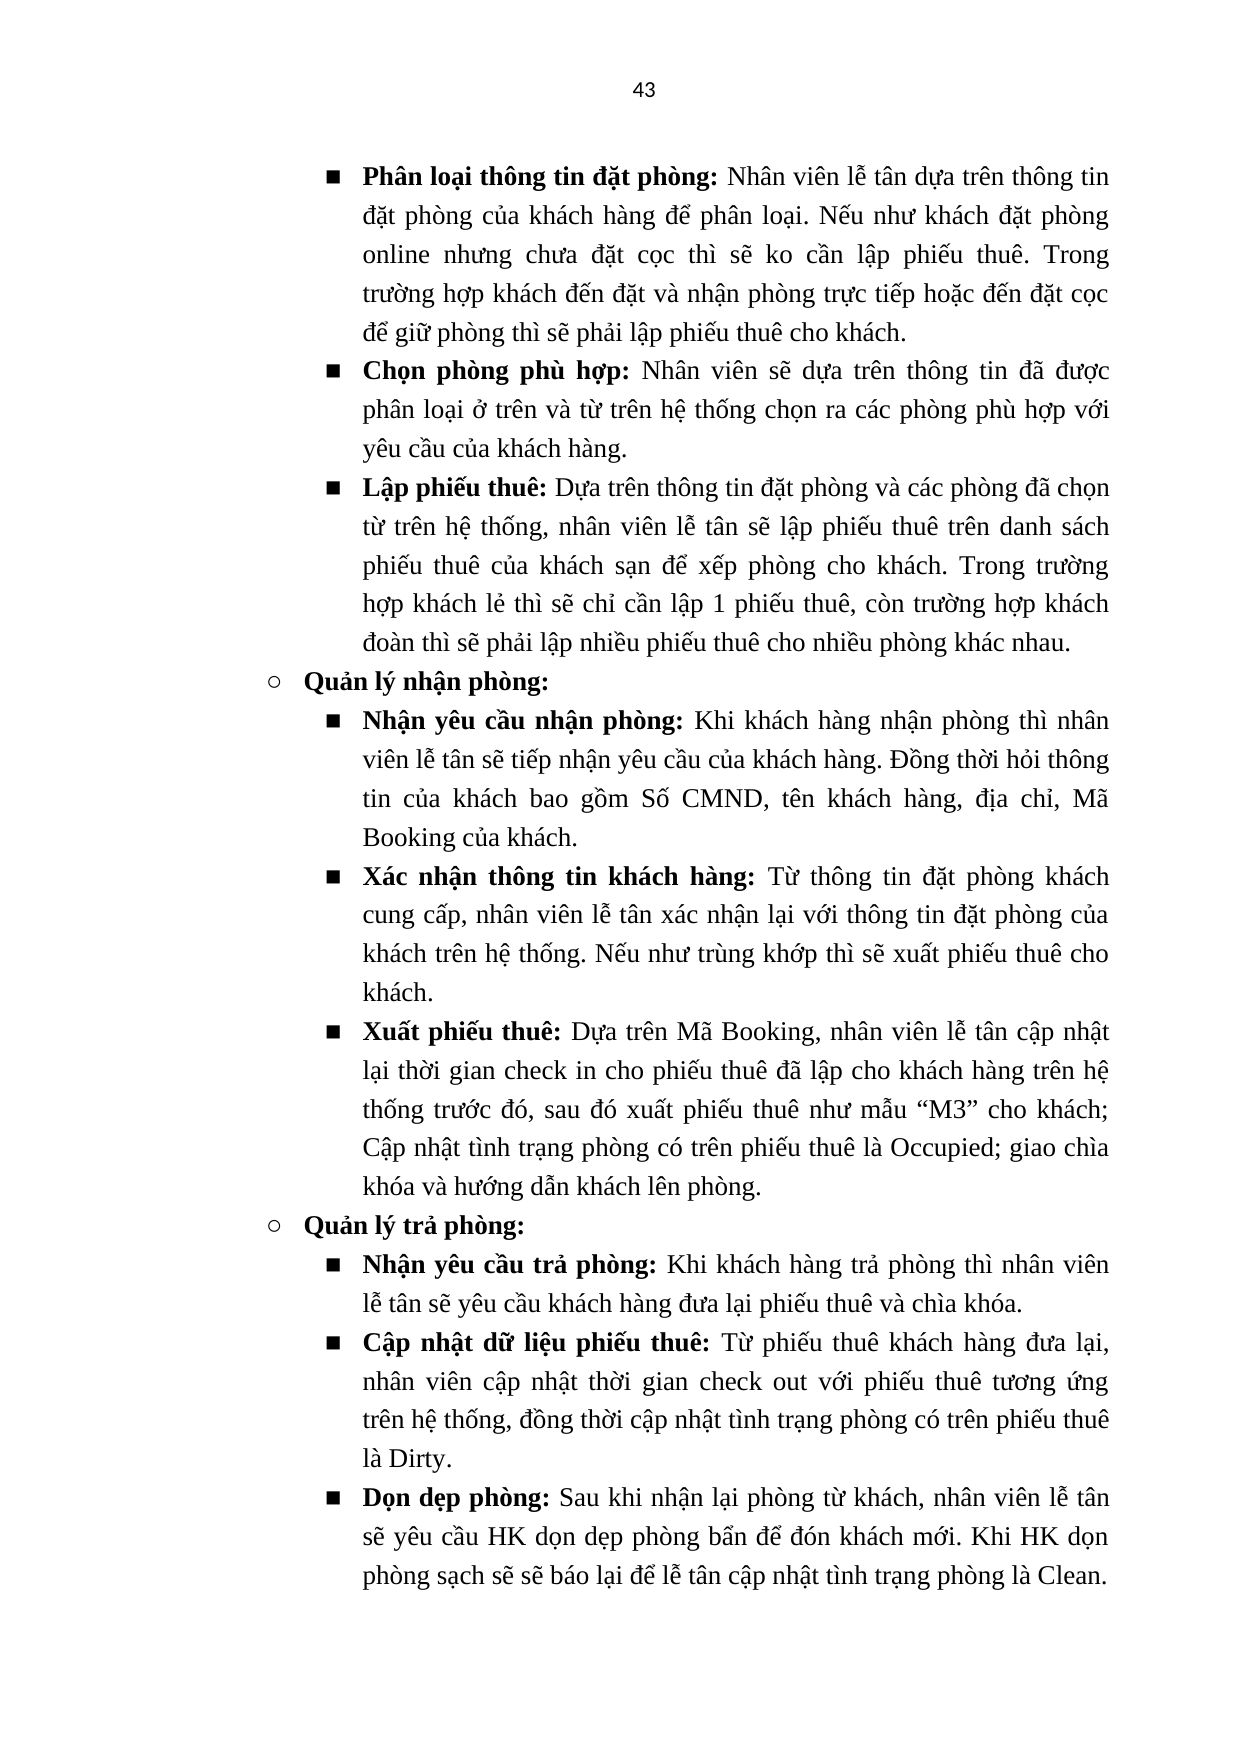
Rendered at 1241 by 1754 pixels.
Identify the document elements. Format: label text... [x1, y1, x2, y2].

list Xác nhận thông tin khách hàng: Từ thông tin đặt phòng khách cung cấp, nhân viên lễ tân xác nhận lại với thông tin đặt phòng của khách trên hệ thống. Nếu như trùng khớp thì sẽ xuất phiếu thuê cho khách. [325, 859, 1110, 1007]
list Xuất phiếu thuê: Dựa trên Mã Booking, nhân viên lễ tân cập nhật lại thời gian check in cho phiếu thuê đã lập cho khách hàng trên hệ thống trước đó, sau đó xuất phiếu thuê như mẫu “M3” cho khách; Cập nhật tình trạng phòng có trên phiếu thuê là Occupied; giao chìa khóa và hướng dẫn khách lên phòng. [325, 1015, 1110, 1202]
list Phân loại thông tin đặt phòng: Nhân viên lễ tân dựa trên thông tin đặt phòng của khách hàng để phân loại. Nếu như khách đặt phòng online nhưng chưa đặt cọc thì sẽ ko cần lập phiếu thuê. Trong trường hợp khách đến đặt và nhận phòng trực tiếp hoặc đến đặt cọc để giữ phòng thì sẽ phải lập phiếu thuê cho khách. [325, 160, 1110, 347]
list Lập phiếu thuê: Dựa trên thông tin đặt phòng và các phòng đã chọn từ trên hệ thống, nhân viên lễ tân sẽ lập phiếu thuê trên danh sách phiếu thuê của khách sạn để xếp phòng cho khách. Trong trường hợp khách lẻ thì sẽ chỉ cần lập 1 phiếu thuê, còn trường hợp khách đoàn thì sẽ phải lập nhiều phiếu thuê cho nhiều phòng khác nhau. [325, 471, 1110, 658]
list Cập nhật dữ liệu phiếu thuê: Từ phiếu thuê khách hàng đưa lại, nhân viên cập nhật thời gian check out với phiếu thuê tương ứng trên hệ thống, đồng thời cập nhật tình trạng phòng có trên phiếu thuê là Dirty. [325, 1326, 1110, 1473]
list Dọn dẹp phòng: Sau khi nhận lại phòng từ khách, nhân viên lễ tân sẽ yêu cầu HK dọn dẹp phòng bẩn để đón khách mới. Khi HK dọn phòng sạch sẽ sẽ báo lại để lễ tân cập nhật tình trạng phòng là Clean. [325, 1481, 1110, 1590]
list Nhận yêu cầu nhận phòng: Khi khách hàng nhận phòng thì nhân viên lễ tân sẽ tiếp nhận yêu cầu của khách hàng. Đồng thời hỏi thông tin của khách bao gồm Số CMND, tên khách hàng, địa chỉ, Mã Booking của khách. [325, 704, 1110, 852]
list Chọn phòng phù hợp: Nhân viên sẽ dựa trên thông tin đã được phân loại ở trên và từ trên hệ thống chọn ra các phòng phù hợp với yêu cầu của khách hàng. [325, 354, 1110, 463]
list Quản lý trả phòng: [266, 1209, 1110, 1240]
list Quản lý nhận phòng: [266, 665, 1110, 696]
list Nhận yêu cầu trả phòng: Khi khách hàng trả phòng thì nhân viên lễ tân sẽ yêu cầu khách hàng đưa lại phiếu thuê và chìa khóa. [325, 1248, 1110, 1318]
